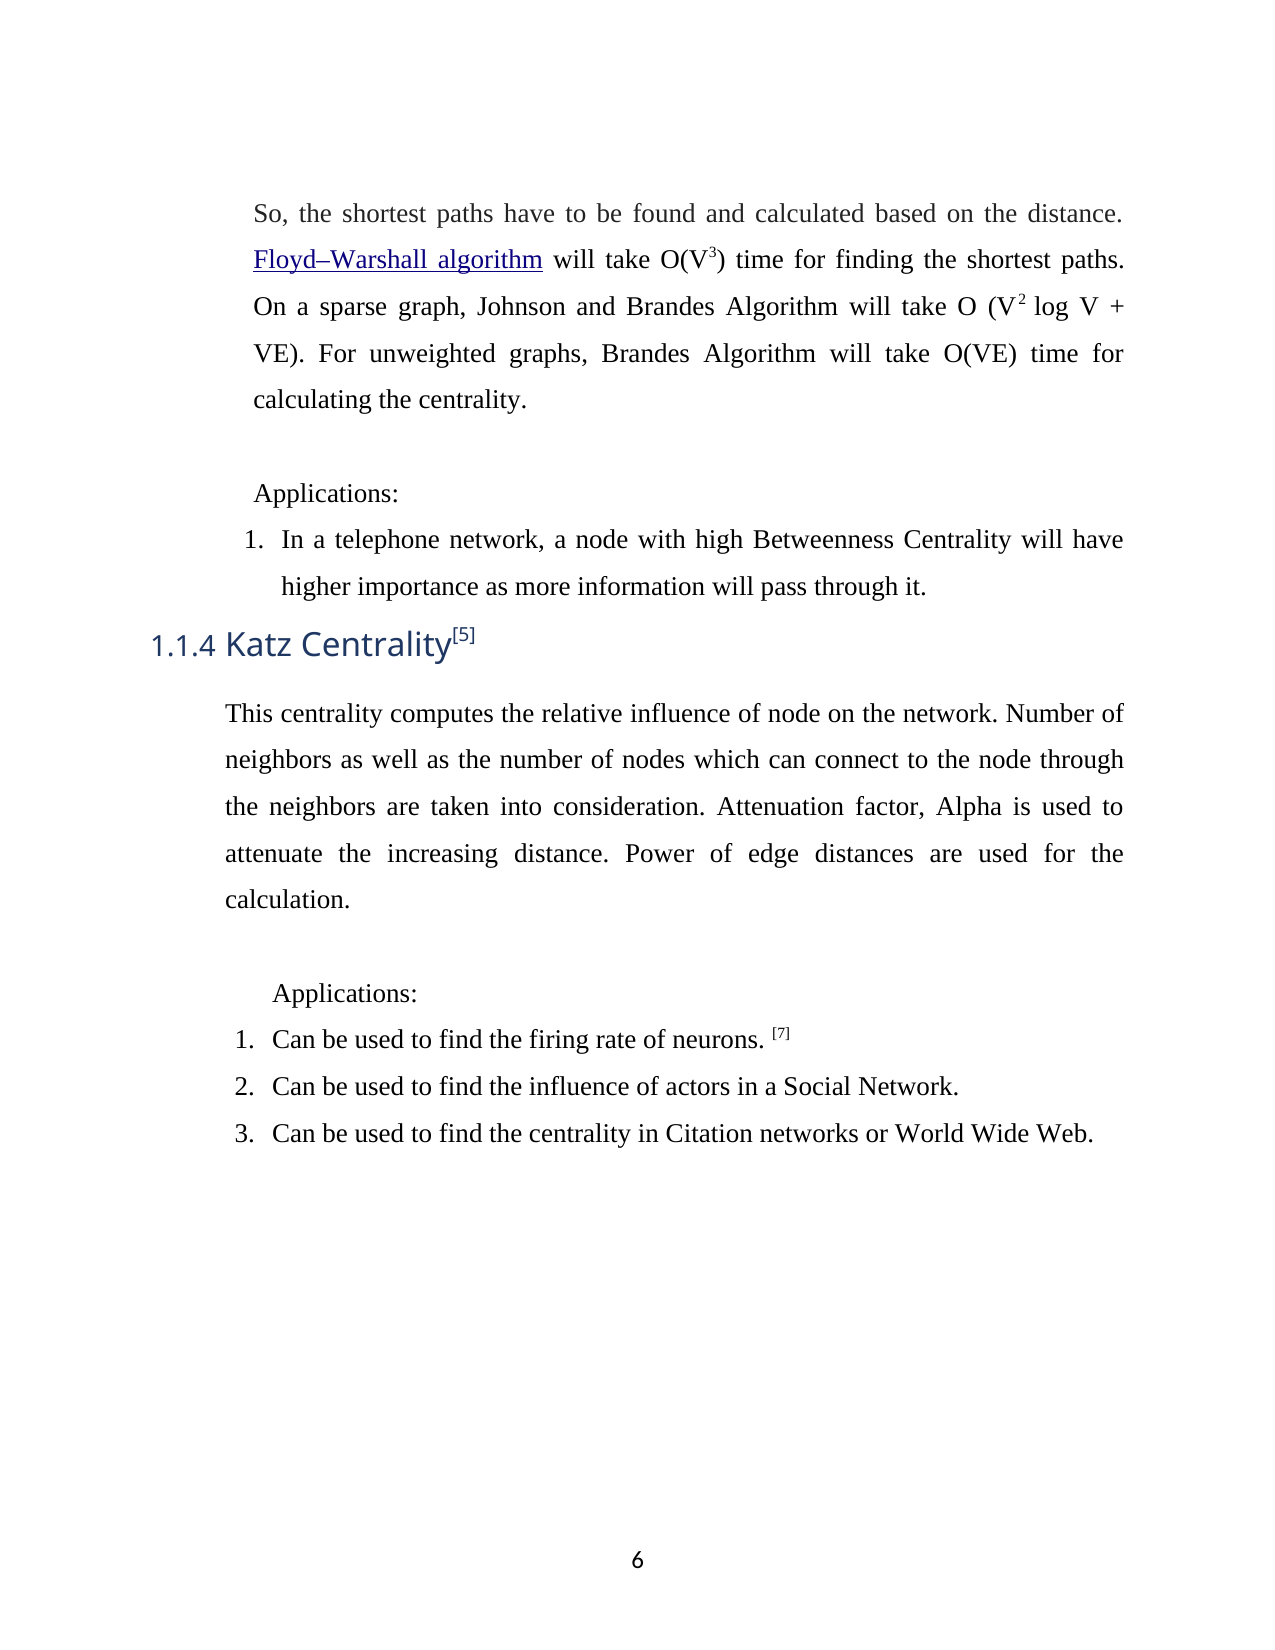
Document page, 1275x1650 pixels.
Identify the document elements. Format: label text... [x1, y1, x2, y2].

text Applications: [272, 977, 1125, 1008]
list Can be used to find the centrality in Citation networks or World Wide Web. [234, 1117, 1125, 1148]
text Applications: [178, 477, 1125, 508]
list Can be used to find the influence of actors in a Social Network. [234, 1070, 1125, 1101]
text This centrality computes the relative influence of node on the network. Number of neighbors as well as the number of nodes which can connect to the node through the neighbors are taken into consideration. Attenuation factor, Alpha is used to attenuate the increasing distance. Power of edge distances are used for the calculation. [225, 697, 1125, 914]
subtitle Katz Centrality[5] [150, 621, 1125, 666]
list In a telephone network, a node with high Betweenness Centrality will have higher importance as more information will pass through it. [244, 523, 1125, 601]
list Can be used to find the firing rate of neurons. [7] [234, 1023, 1125, 1054]
text So, the shortest paths have to be found and calculated based on the distance. Floyd–Warshall algorithm will take O(V3) time for finding the shortest paths. On a sparse graph, Johnson and Brandes Algorithm will take O (V2 log V + VE). For unweighted graphs, Brandes Algorithm will take O(VE) time for calculating the centrality. [253, 228, 1125, 414]
